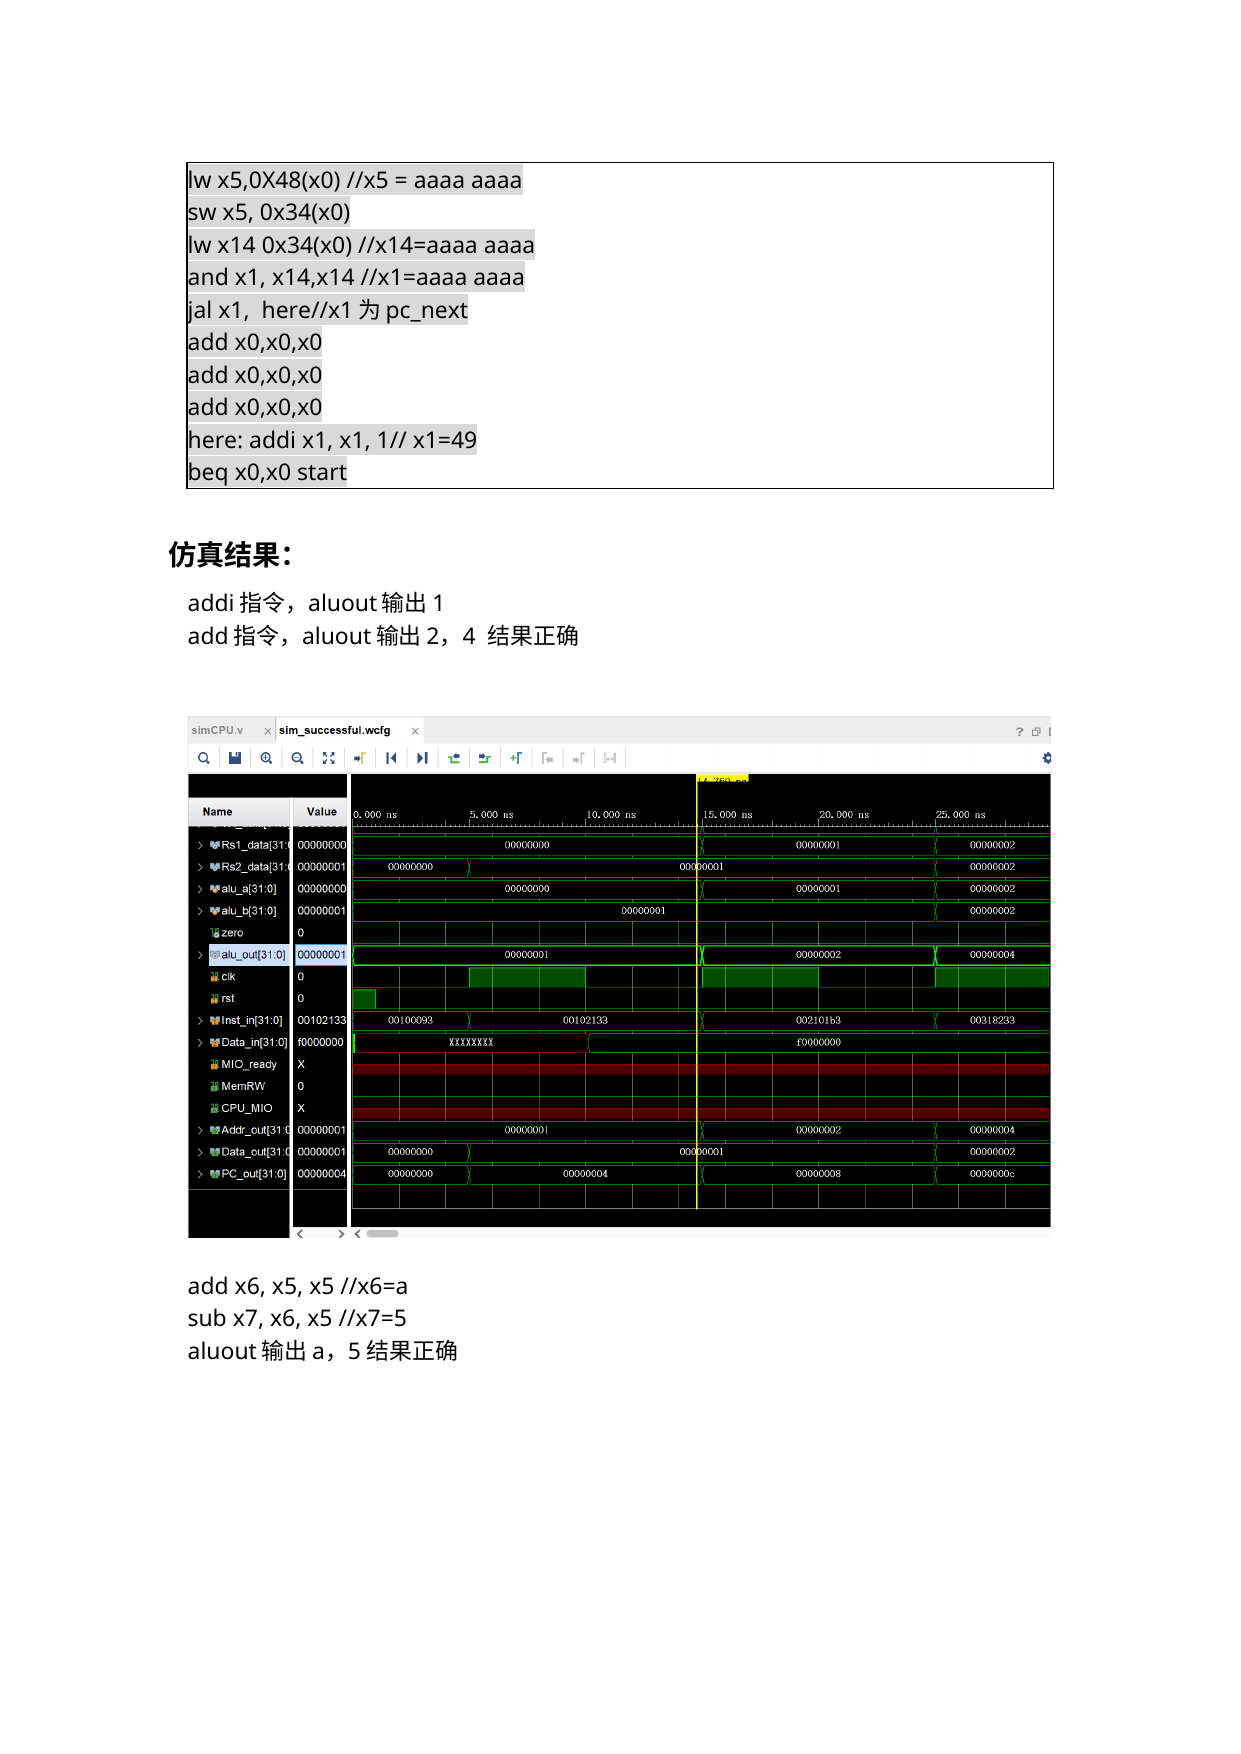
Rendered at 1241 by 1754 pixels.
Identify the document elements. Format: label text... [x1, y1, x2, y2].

text beq x0,x0 start [188, 454, 1053, 488]
subtitle 仿真结果： [168, 522, 1053, 587]
text sub x7, x6, x5 //x7=5 [187, 1302, 1053, 1334]
text addi指令，aluout输出1 [187, 587, 1053, 619]
text and x1, x14,x14 //x1=aaaa aaaa [188, 261, 1053, 293]
text lw x14 0x34(x0) //x14=aaaa aaaa [188, 228, 1053, 261]
text here: addi x1, x1, 1// x1=49 [188, 423, 1053, 454]
picture [187, 716, 1052, 1238]
text lw x5,0X48(x0) //x5 = aaaa aaaa [188, 163, 1053, 196]
text jal x1, here//x1为pc_next [188, 293, 1053, 326]
text add x0,x0,x0 [188, 391, 1053, 423]
text aluout输出a，5 结果正确 [187, 1334, 1053, 1367]
text add x0,x0,x0 [188, 358, 1053, 391]
text sw x5, 0x34(x0) [188, 196, 1053, 228]
text add x0,x0,x0 [188, 326, 1053, 358]
text add指令，aluout输出2，4 结果正确 [187, 619, 1053, 652]
